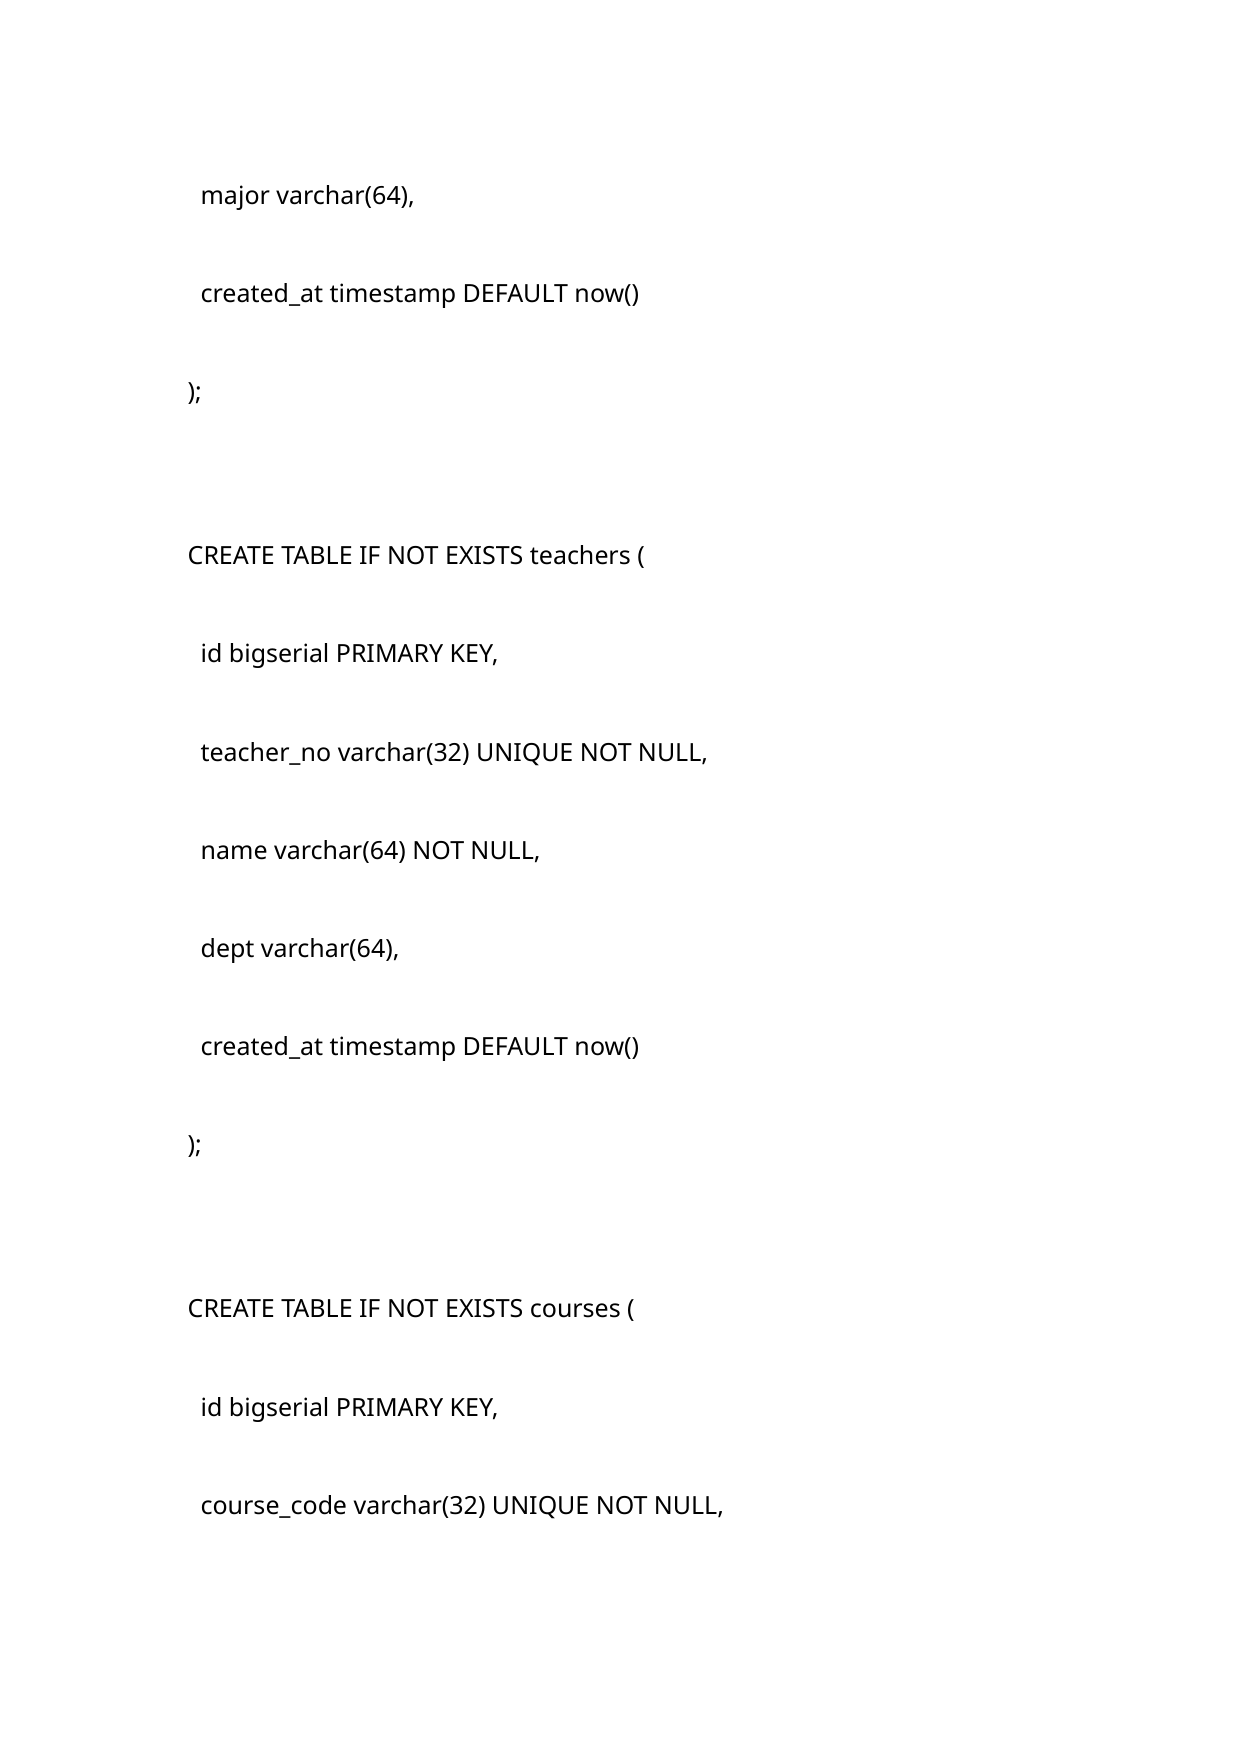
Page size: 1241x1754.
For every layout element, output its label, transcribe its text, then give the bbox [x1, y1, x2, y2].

text id bigserial PRIMARY KEY, [187, 1374, 1053, 1439]
text course_code varchar(32) UNIQUE NOT NULL, [187, 1472, 1053, 1537]
text teacher_no varchar(32) UNIQUE NOT NULL, [187, 719, 1053, 784]
text CREATE TABLE IF NOT EXISTS teachers ( [187, 522, 1053, 587]
text name varchar(64) NOT NULL, [187, 817, 1053, 882]
text ); [187, 358, 1053, 423]
text major varchar(64), [187, 162, 1053, 227]
text created_at timestamp DEFAULT now() [187, 260, 1053, 325]
text dept varchar(64), [187, 915, 1053, 980]
text created_at timestamp DEFAULT now() [187, 1013, 1053, 1078]
text CREATE TABLE IF NOT EXISTS courses ( [187, 1276, 1053, 1341]
text ); [187, 1112, 1053, 1177]
text id bigserial PRIMARY KEY, [187, 621, 1053, 686]
